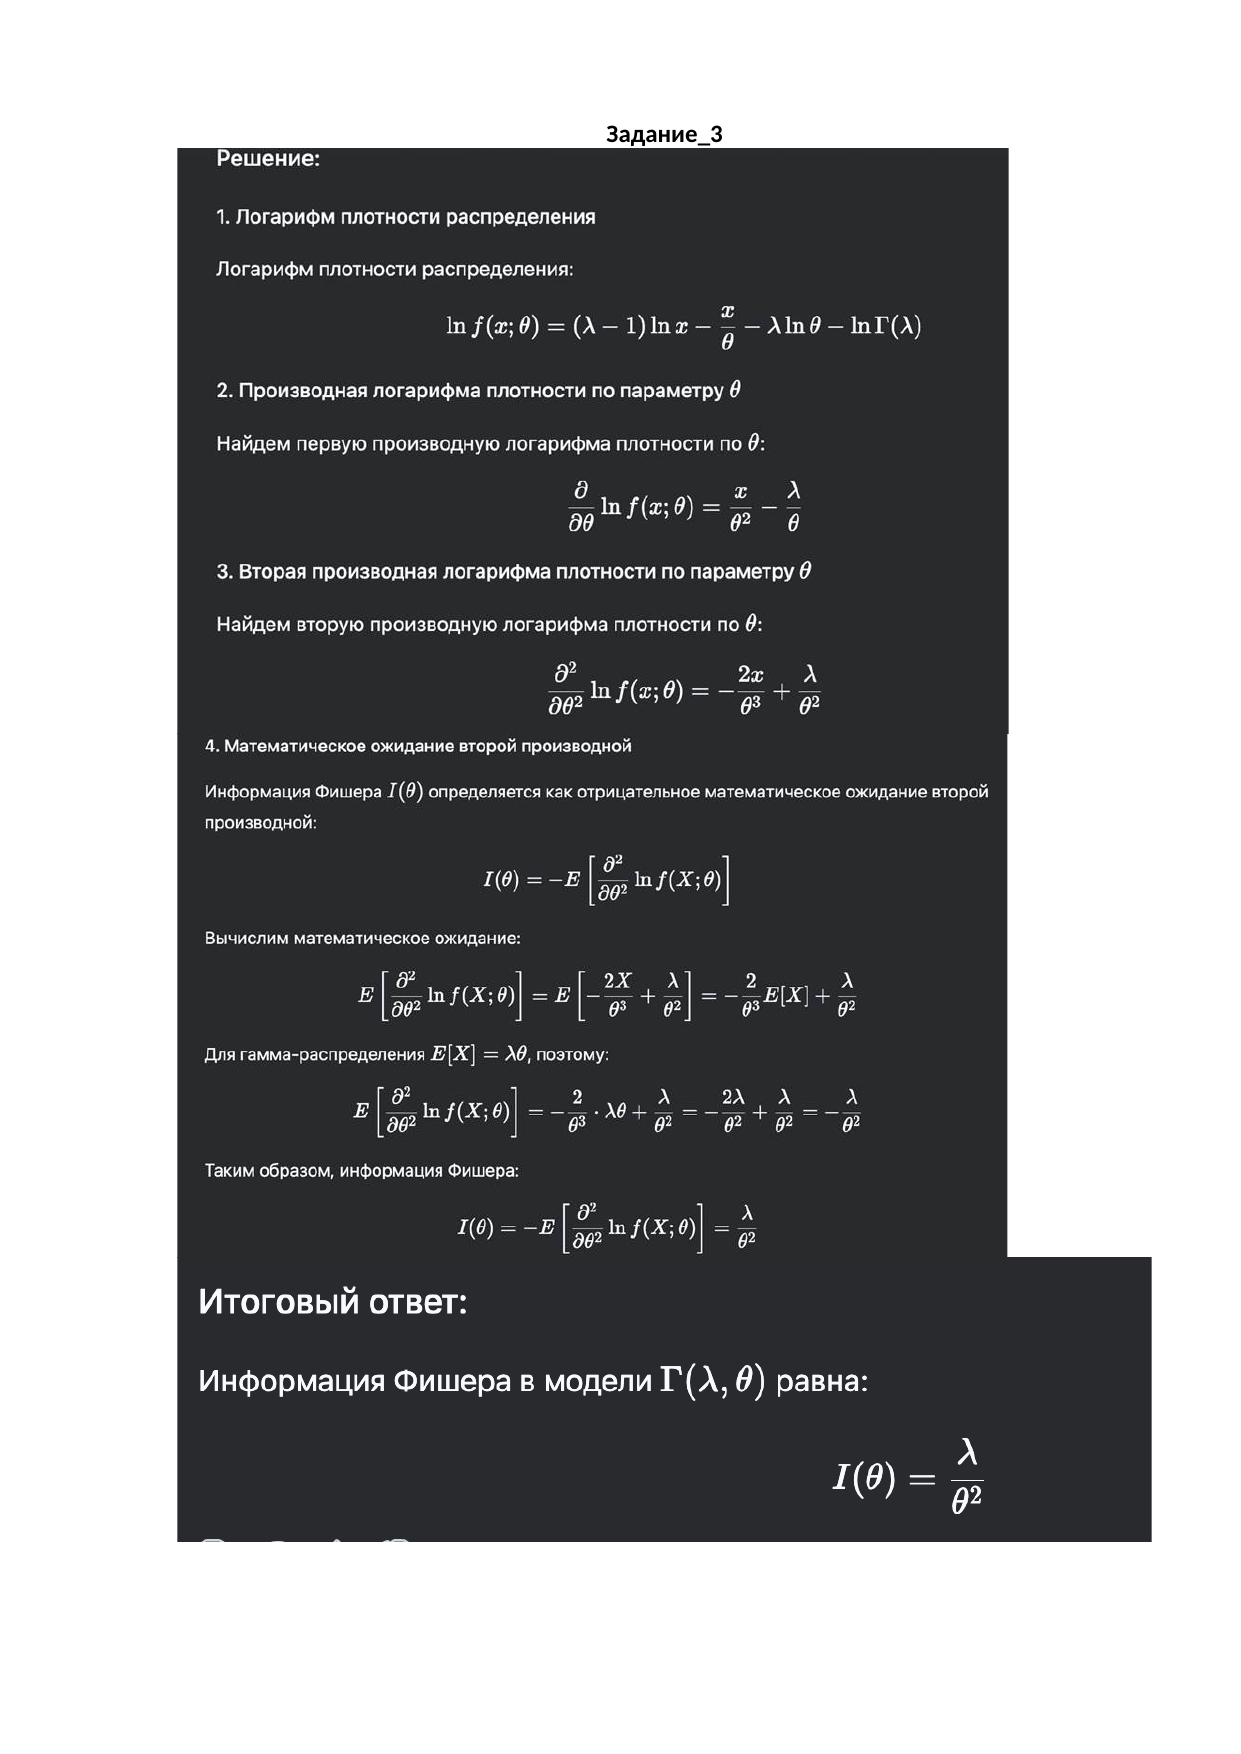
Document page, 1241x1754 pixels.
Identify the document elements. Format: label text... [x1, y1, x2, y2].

text Задание_3 [177, 118, 1152, 149]
picture [177, 148, 1152, 1542]
